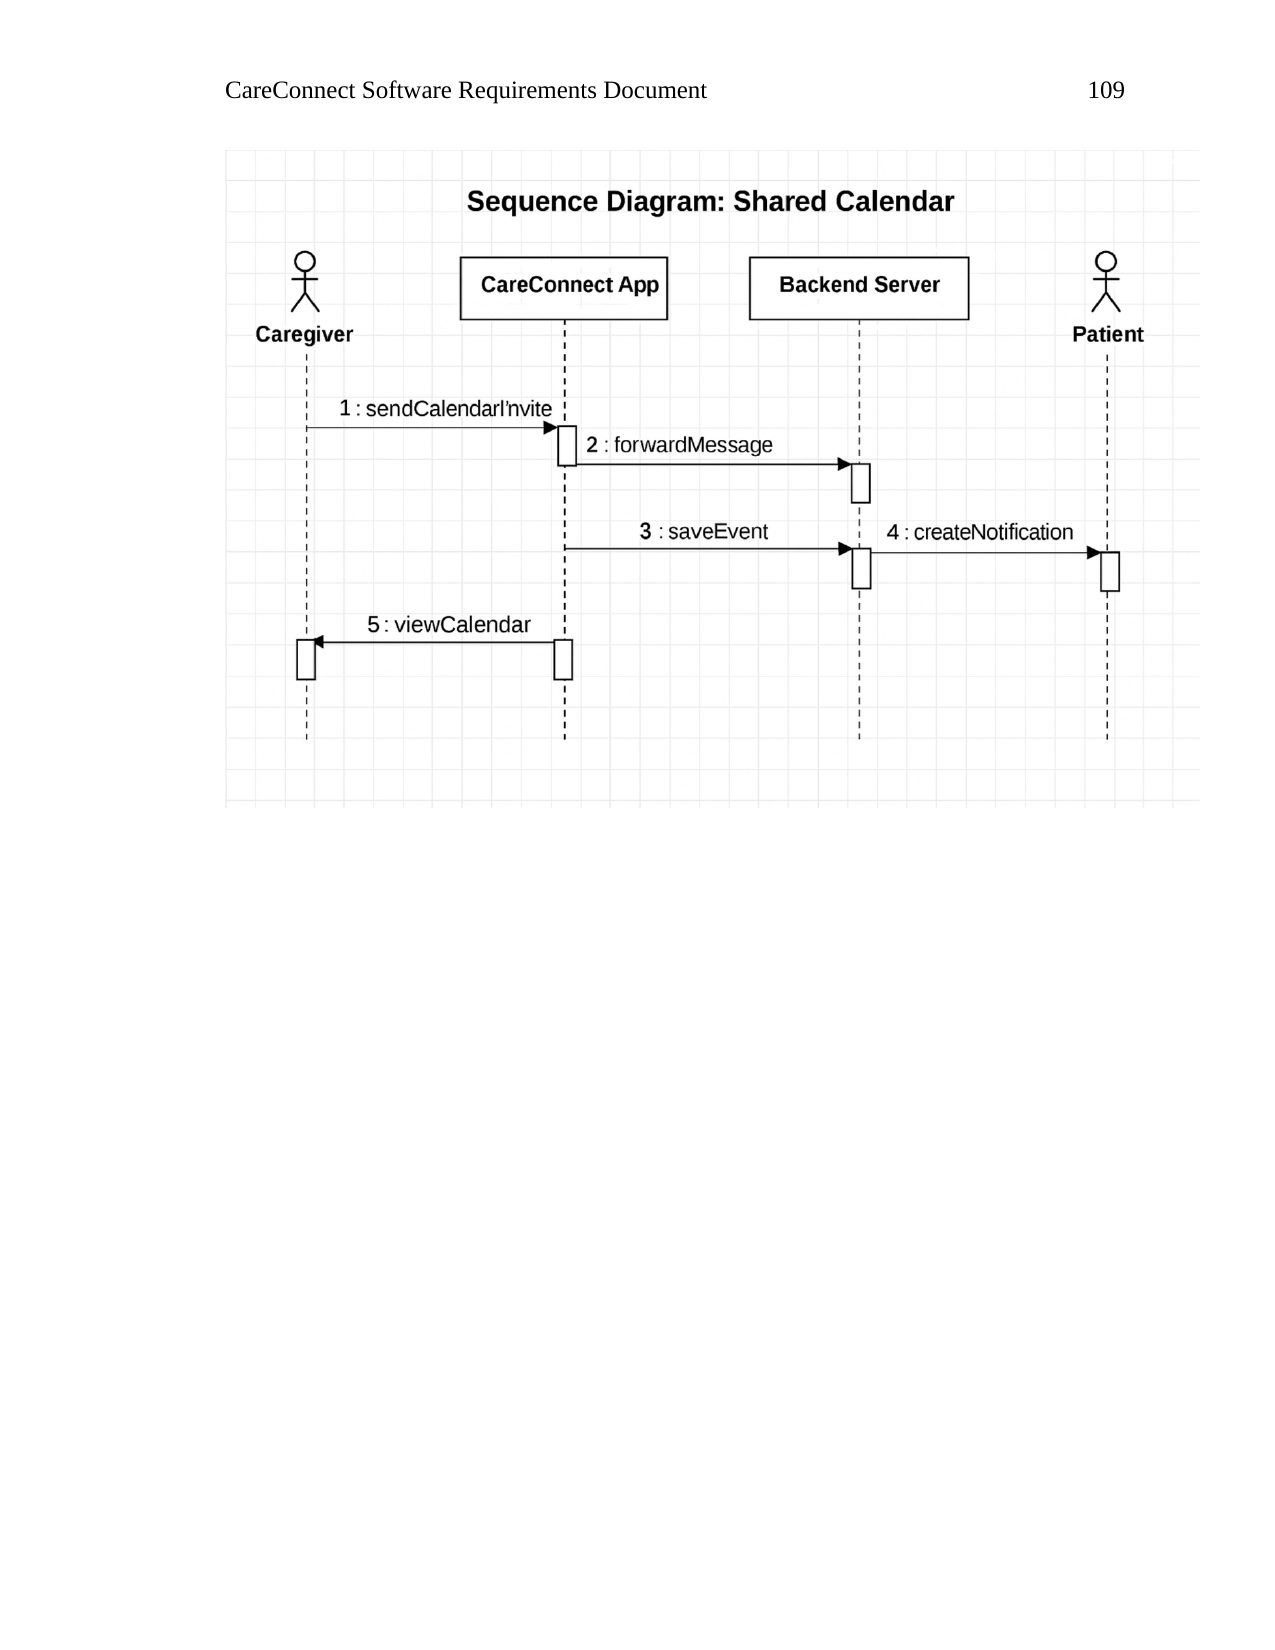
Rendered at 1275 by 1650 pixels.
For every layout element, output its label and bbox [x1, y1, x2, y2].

picture [225, 150, 1200, 808]
